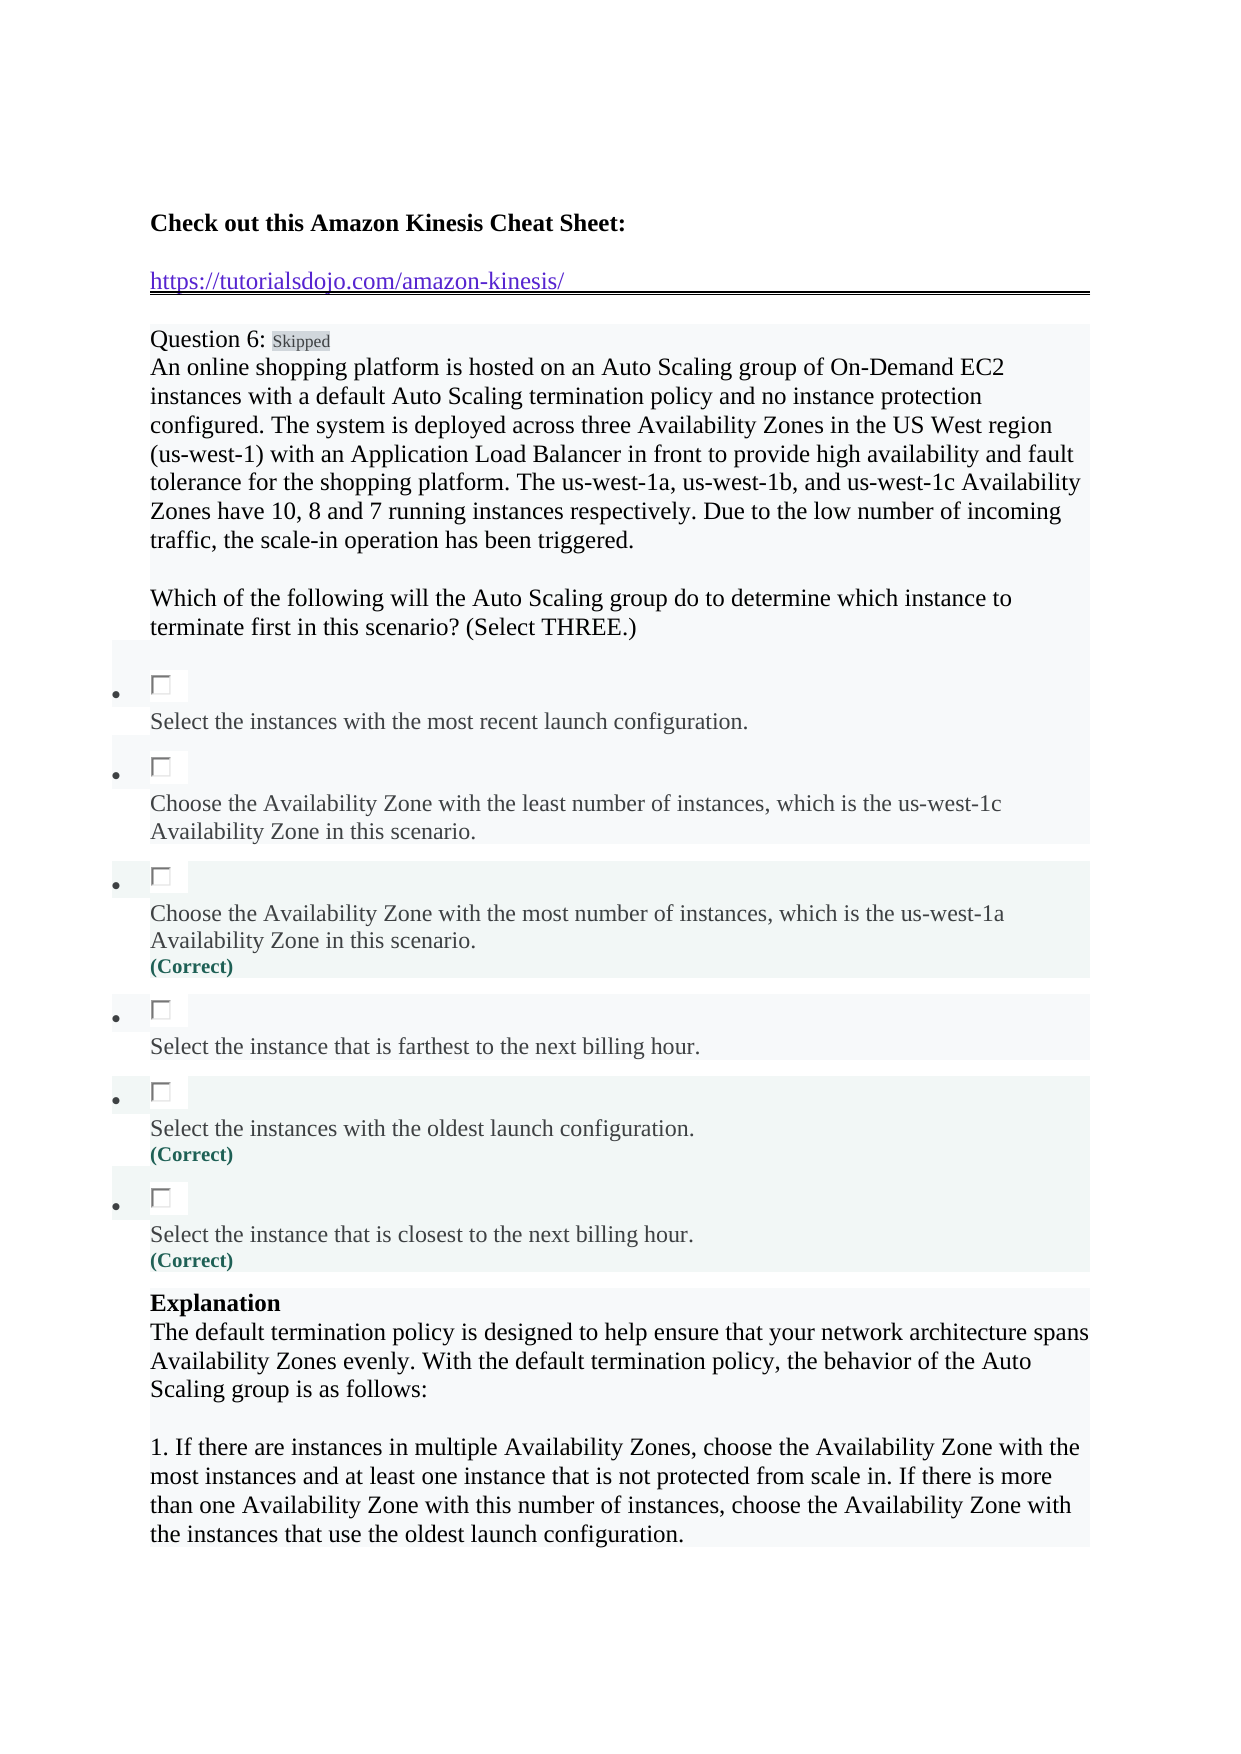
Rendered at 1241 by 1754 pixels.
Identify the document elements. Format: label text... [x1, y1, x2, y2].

text An online shopping platform is hosted on an Auto Scaling group of On-Demand EC2 instances with a default Auto Scaling termination policy and no instance protection configured. The system is deployed across three Availability Zones in the US West region (us-west-1) with an Application Load Balancer in front to provide high availability and fault tolerance for the shopping platform. The us-west-1a, us-west-1b, and us-west-1c Availability Zones have 10, 8 and 7 running instances respectively. Due to the low number of incoming traffic, the scale-in operation has been triggered. [150, 352, 1090, 554]
text Explanation [150, 1288, 1090, 1317]
text Select the instances with the most recent launch configuration. [150, 707, 1090, 735]
text Select the instance that is farthest to the next billing hour. [150, 1032, 1090, 1060]
list ​ [112, 669, 1090, 707]
text Choose the Availability Zone with the least number of instances, which is the us-west-1c Availability Zone in this scenario. [150, 789, 1090, 844]
text https://tutorialsdojo.com/amazon-kinesis/ [150, 266, 1090, 291]
list ​ [112, 994, 1090, 1032]
text The default termination policy is designed to help ensure that your network architecture spans Availability Zones evenly. With the default termination policy, the behavior of the Auto Scaling group is as follows: [150, 1317, 1090, 1403]
text Check out this Amazon Kinesis Cheat Sheet: [150, 208, 1090, 237]
text Select the instance that is closest to the next billing hour. [150, 1220, 1090, 1247]
text (Correct) [150, 1142, 1090, 1166]
list ​ [112, 751, 1090, 789]
list ​ [112, 1076, 1090, 1114]
text (Correct) [150, 954, 1090, 978]
list ​ [112, 861, 1090, 898]
text Which of the following will the Auto Scaling group do to determine which instance to terminate first in this scenario? (Select THREE.) [150, 583, 1090, 640]
text (Correct) [150, 1247, 1090, 1272]
text Choose the Availability Zone with the most number of instances, which is the us-west-1a Availability Zone in this scenario. [150, 898, 1090, 954]
text 1. If there are instances in multiple Availability Zones, choose the Availability Zone with the most instances and at least one instance that is not protected from scale in. If there is more than one Availability Zone with this number of instances, choose the Availability Zone with the instances that use the oldest launch configuration. [150, 1432, 1090, 1547]
text Question 6: Skipped [150, 324, 1090, 352]
list ​ [112, 1182, 1090, 1220]
text Select the instances with the oldest launch configuration. [150, 1114, 1090, 1142]
